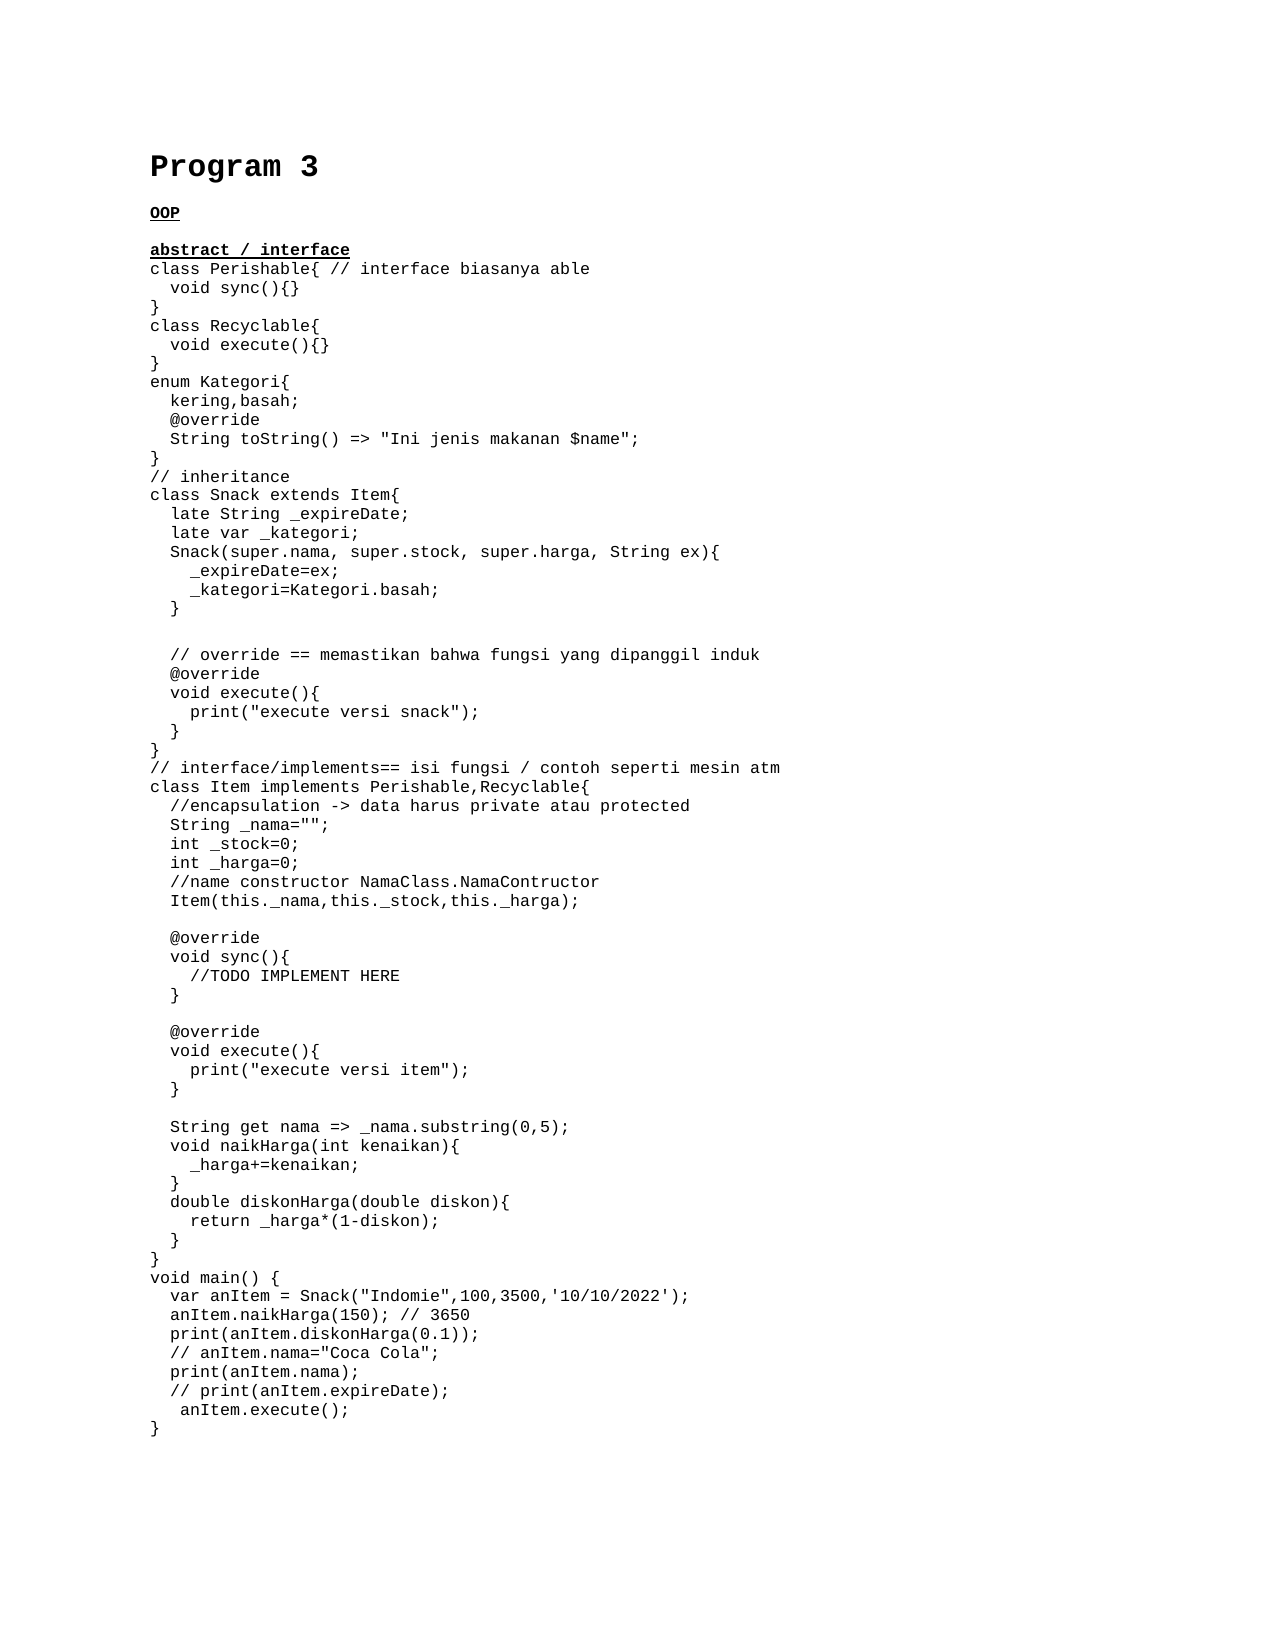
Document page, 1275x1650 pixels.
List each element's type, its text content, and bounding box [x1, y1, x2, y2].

text Item(this._nama,this._stock,this._harga); [150, 892, 1125, 911]
text print("execute versi item"); [150, 1062, 1125, 1081]
text void sync(){} [150, 279, 1125, 298]
text } [150, 986, 1125, 1005]
text kering,basah; [150, 393, 1125, 412]
text // interface/implements== isi fungsi / contoh seperti mesin atm [150, 760, 1125, 779]
text void execute(){ [150, 1043, 1125, 1062]
text void execute(){} [150, 336, 1125, 355]
text } [150, 1175, 1125, 1194]
text @override [150, 930, 1125, 949]
text } [150, 1250, 1125, 1269]
text String toString() => "Ini jenis makanan $name"; [150, 430, 1125, 449]
text print(anItem.diskonHarga(0.1)); [150, 1326, 1125, 1344]
text _kategori=Kategori.basah; [150, 581, 1125, 600]
text void main() { [150, 1269, 1125, 1288]
text int _stock=0; [150, 836, 1125, 854]
text _harga+=kenaikan; [150, 1156, 1125, 1175]
text void execute(){ [150, 685, 1125, 703]
text } [150, 600, 1125, 619]
text class Perishable{ // interface biasanya able [150, 261, 1125, 279]
text } [150, 1231, 1125, 1250]
text double diskonHarga(double diskon){ [150, 1194, 1125, 1213]
text class Recyclable{ [150, 317, 1125, 336]
text // override == memastikan bahwa fungsi yang dipanggil induk [150, 647, 1125, 666]
text int _harga=0; [150, 854, 1125, 873]
text //TODO IMPLEMENT HERE [150, 967, 1125, 986]
text @override [150, 412, 1125, 430]
text class Snack extends Item{ [150, 487, 1125, 506]
text abstract / interface [150, 242, 1125, 261]
text //name constructor NamaClass.NamaContructor [150, 873, 1125, 892]
text @override [150, 666, 1125, 685]
text late var _kategori; [150, 525, 1125, 543]
text Program 3 [150, 150, 1125, 185]
text anItem.execute(); [150, 1401, 1125, 1420]
text //encapsulation -> data harus private atau protected [150, 798, 1125, 817]
text // print(anItem.expireDate); [150, 1382, 1125, 1401]
text print(anItem.nama); [150, 1363, 1125, 1382]
text Snack(super.nama, super.stock, super.harga, String ex){ [150, 543, 1125, 562]
text } [150, 298, 1125, 317]
text var anItem = Snack("Indomie",100,3500,'10/10/2022'); [150, 1288, 1125, 1307]
text class Item implements Perishable,Recyclable{ [150, 779, 1125, 798]
text void sync(){ [150, 949, 1125, 967]
text void naikHarga(int kenaikan){ [150, 1137, 1125, 1156]
text _expireDate=ex; [150, 562, 1125, 581]
text } [150, 1420, 1125, 1439]
text print("execute versi snack"); [150, 703, 1125, 722]
text return _harga*(1-diskon); [150, 1213, 1125, 1231]
text } [150, 741, 1125, 760]
text late String _expireDate; [150, 506, 1125, 525]
text enum Kategori{ [150, 374, 1125, 393]
text } [150, 1081, 1125, 1099]
text anItem.naikHarga(150); // 3650 [150, 1307, 1125, 1326]
text } [150, 722, 1125, 741]
text OOP [150, 205, 1125, 224]
text } [150, 449, 1125, 468]
text } [150, 355, 1125, 374]
text // anItem.nama="Coca Cola"; [150, 1344, 1125, 1363]
text String get nama => _nama.substring(0,5); [150, 1118, 1125, 1137]
text // inheritance [150, 468, 1125, 487]
text String _nama=""; [150, 817, 1125, 836]
text @override [150, 1024, 1125, 1043]
